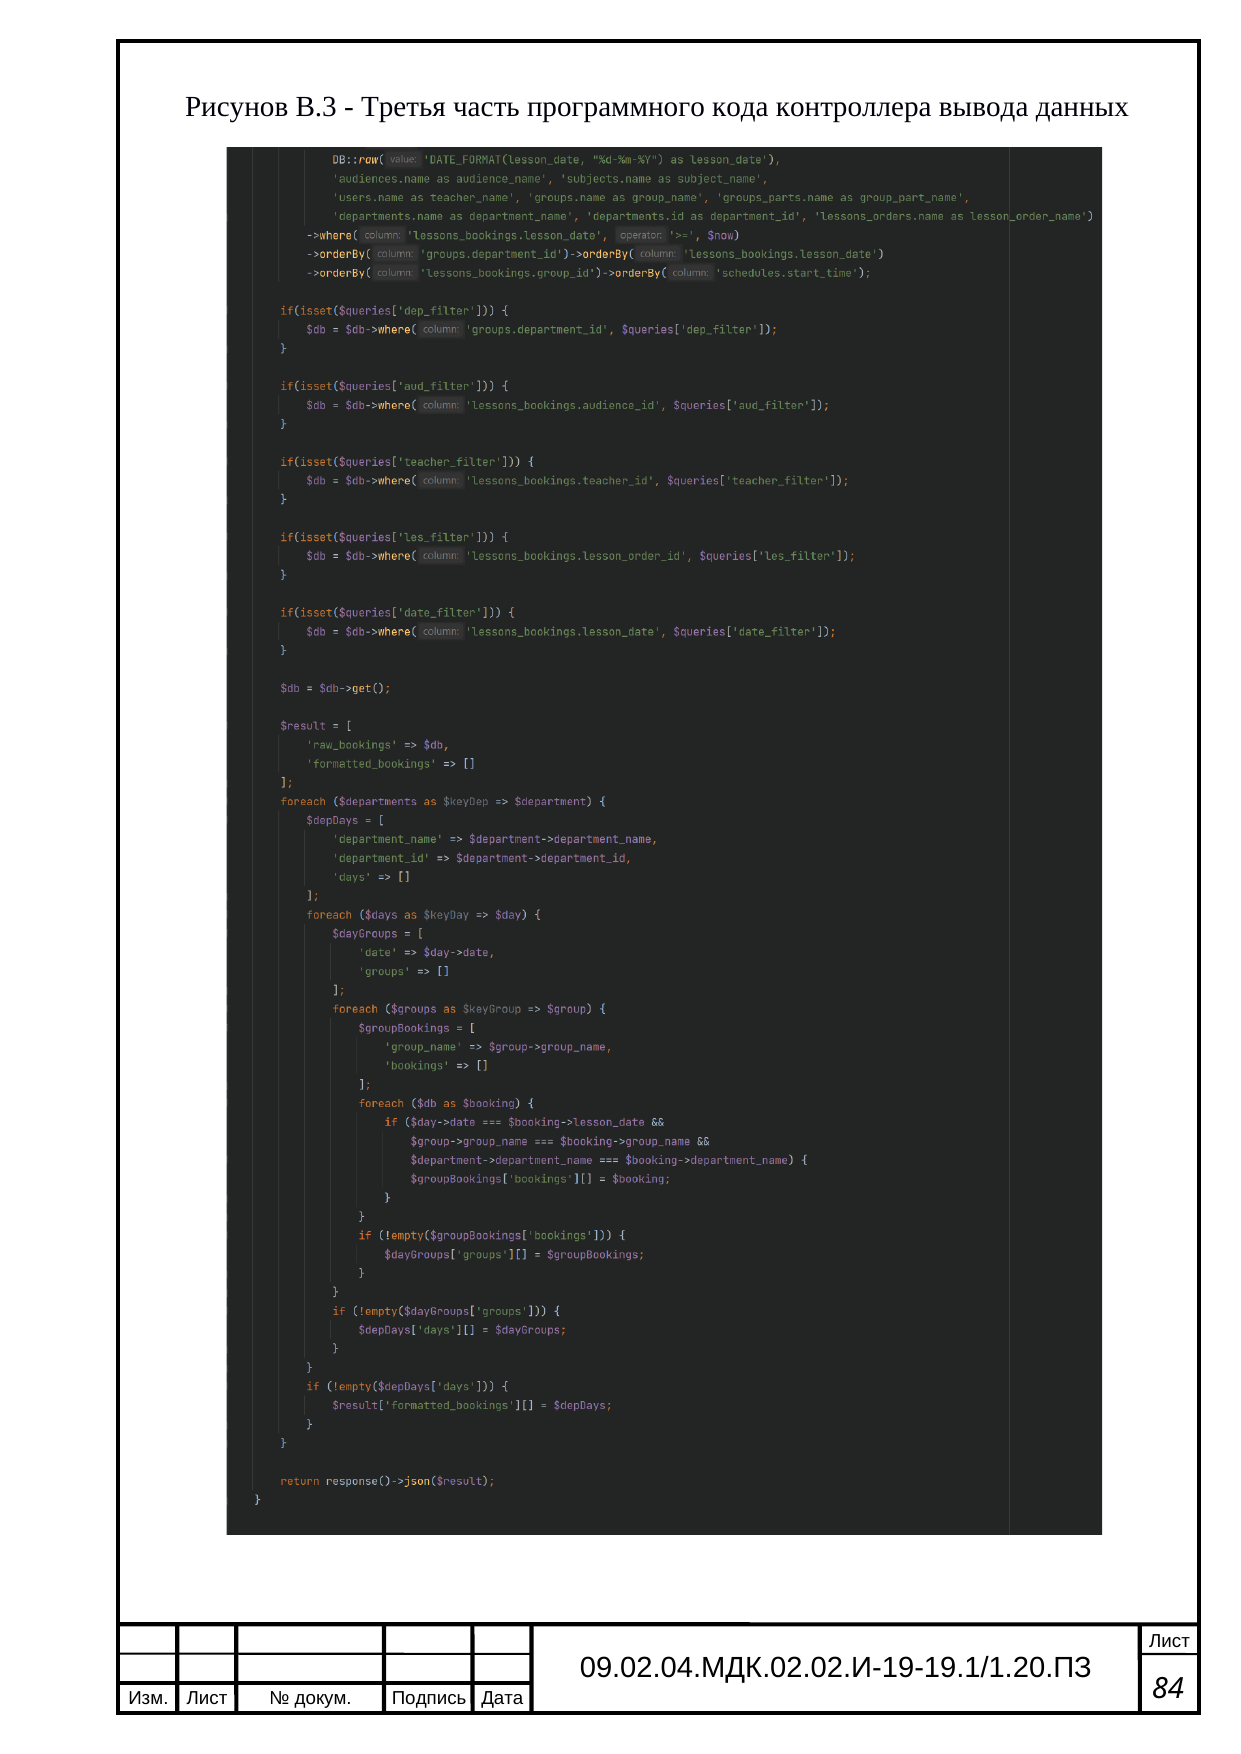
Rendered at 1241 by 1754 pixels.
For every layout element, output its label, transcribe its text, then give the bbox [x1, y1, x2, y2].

list Рисунов В.3 - Третья часть программного кода контроллера вывода данных [177, 89, 1137, 122]
picture [226, 147, 1103, 1535]
